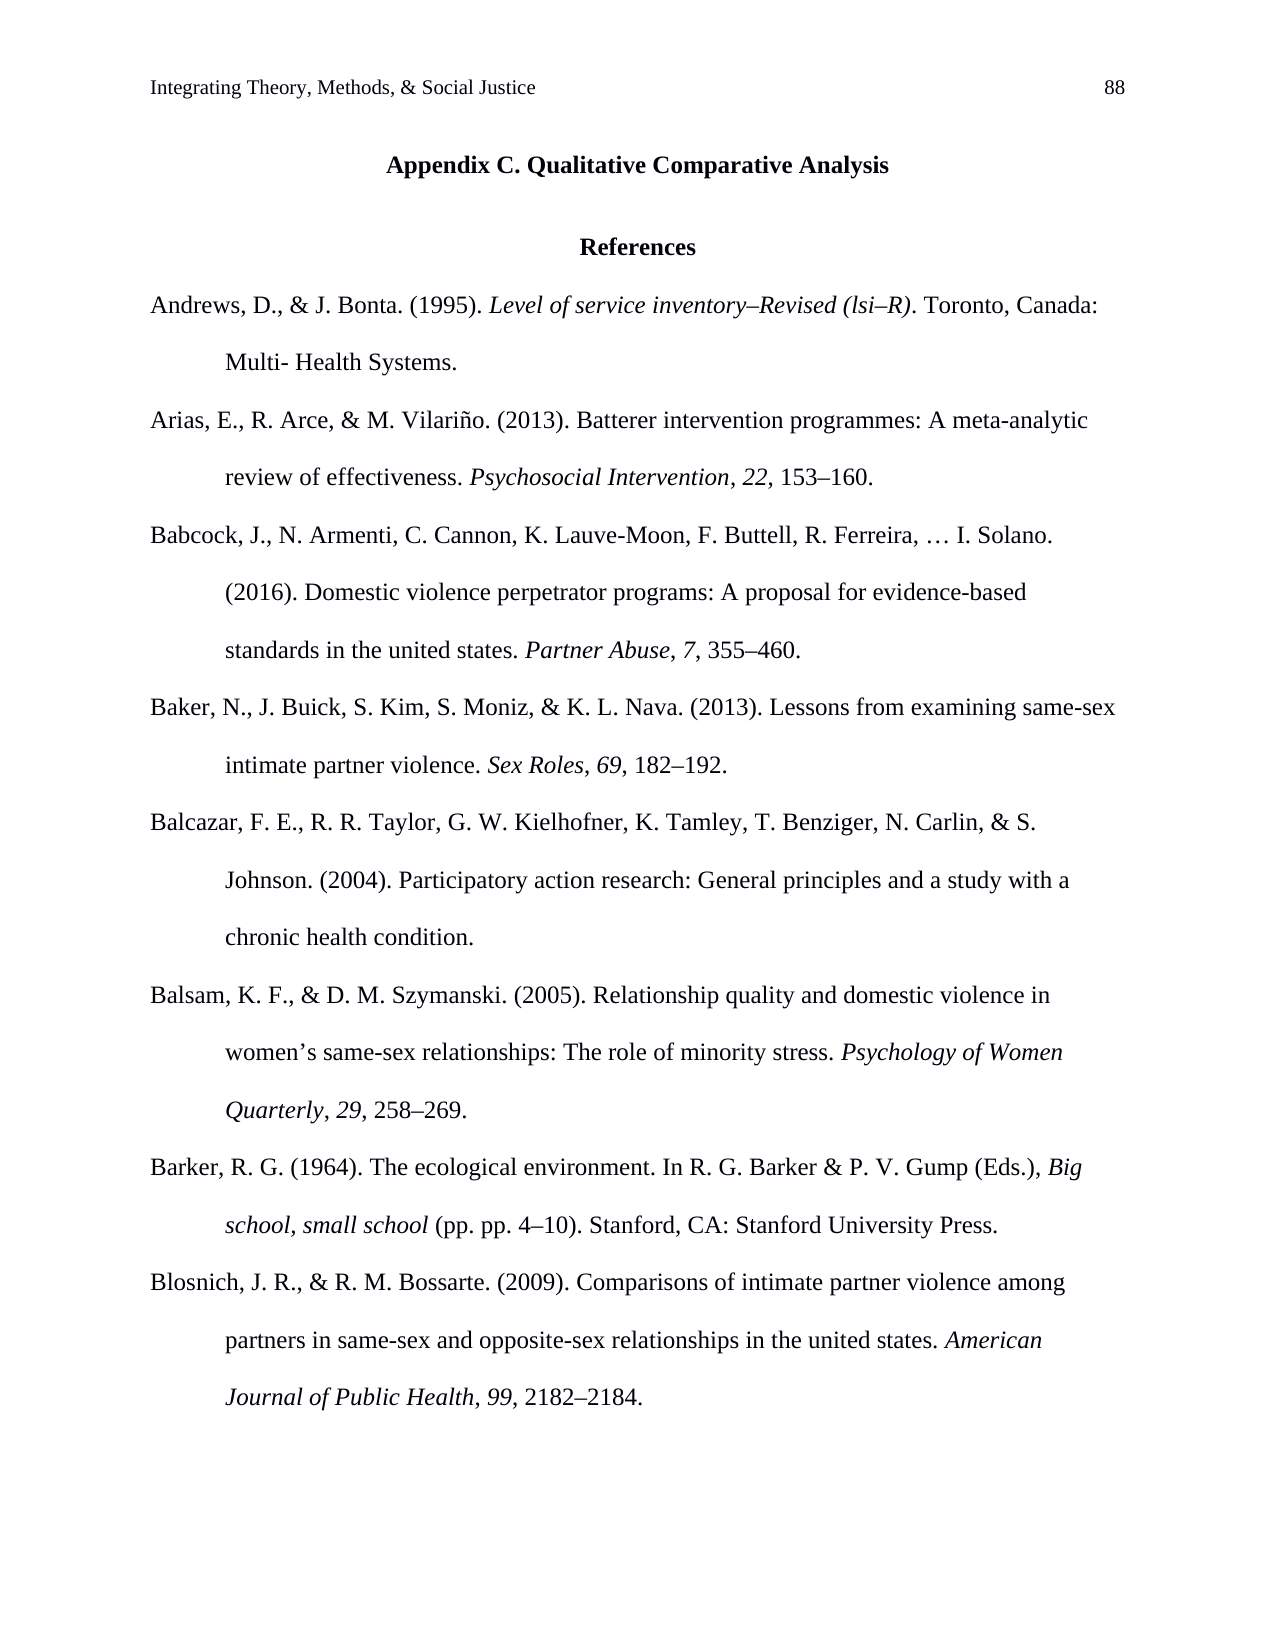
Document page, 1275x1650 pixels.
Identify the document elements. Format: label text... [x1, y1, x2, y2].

text Barker, R. G. (1964). The ecological environment. In R. G. Barker & P. V. Gump (Eds.), Big school, small school (pp. pp. 4–10). Stanford, CA: Stanford University Press. [150, 1152, 1125, 1239]
text Arias, E., R. Arce, & M. Vilariño. (2013). Batterer intervention programmes: A meta-analytic review of effectiveness. Psychosocial Intervention, 22, 153–160. [150, 405, 1125, 491]
text Andrews, D., & J. Bonta. (1995). Level of service inventory–Revised (lsi–R). Toronto, Canada: Multi- Health Systems. [150, 290, 1125, 376]
text Balsam, K. F., & D. M. Szymanski. (2005). Relationship quality and domestic violence in women’s same-sex relationships: The role of minority stress. Psychology of Women Quarterly, 29, 258–269. [150, 980, 1125, 1124]
text Balcazar, F. E., R. R. Taylor, G. W. Kielhofner, K. Tamley, T. Benziger, N. Carlin, & S. Johnson. (2004). Participatory action research: General principles and a study with a chronic health condition. [150, 807, 1125, 951]
subtitle Appendix C. Qualitative Comparative Analysis [150, 150, 1125, 179]
text Blosnich, J. R., & R. M. Bossarte. (2009). Comparisons of intimate partner violence among partners in same-sex and opposite-sex relationships in the united states. American Journal of Public Health, 99, 2182–2184. [150, 1267, 1125, 1411]
subtitle References [150, 232, 1125, 261]
text Babcock, J., N. Armenti, C. Cannon, K. Lauve-Moon, F. Buttell, R. Ferreira, … I. Solano. (2016). Domestic violence perpetrator programs: A proposal for evidence-based standards in the united states. Partner Abuse, 7, 355–460. [150, 520, 1125, 664]
text Baker, N., J. Buick, S. Kim, S. Moniz, & K. L. Nava. (2013). Lessons from examining same-sex intimate partner violence. Sex Roles, 69, 182–192. [150, 692, 1125, 779]
